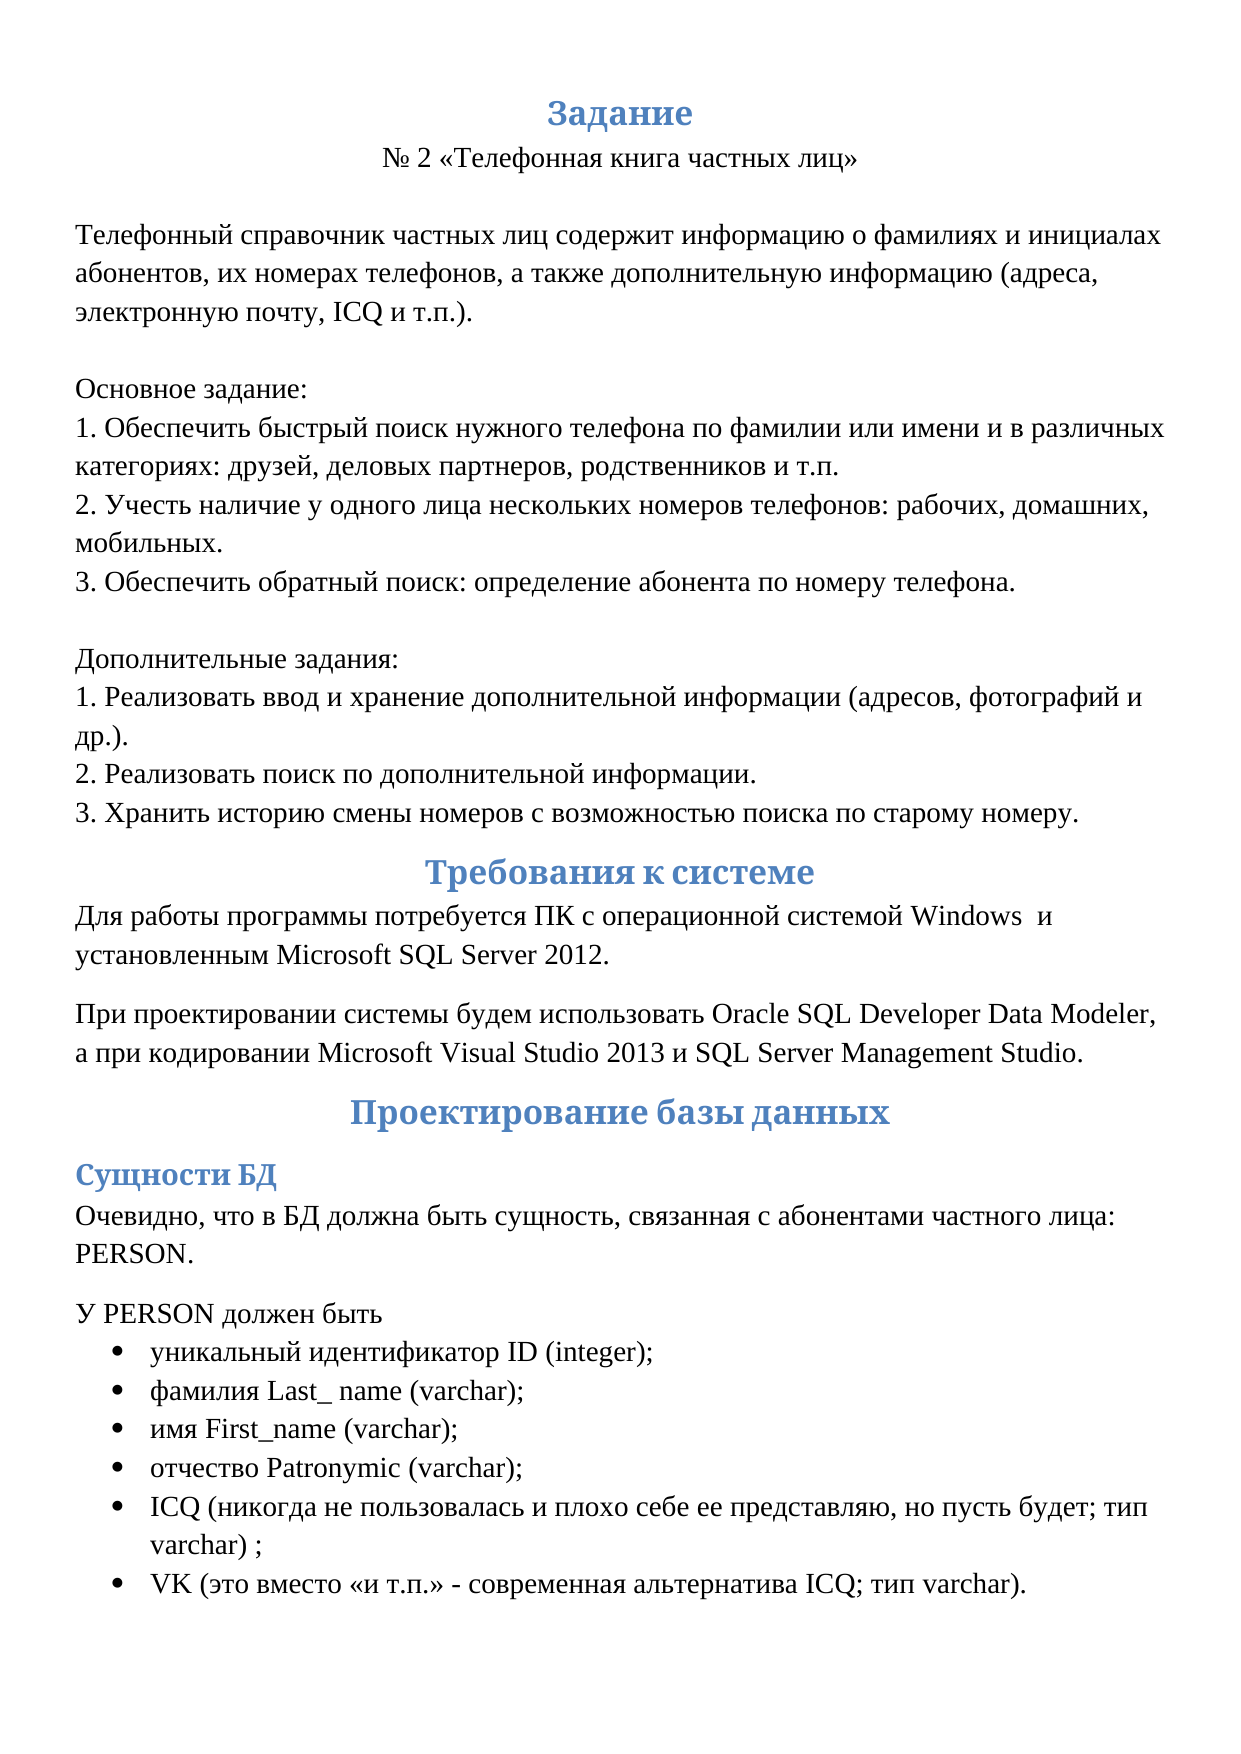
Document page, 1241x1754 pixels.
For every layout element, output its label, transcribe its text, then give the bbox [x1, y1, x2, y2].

list имя First_name (varchar); [112, 1412, 1165, 1445]
text 3. Обеспечить обратный поиск: определение абонента по номеру телефона. [75, 564, 1165, 597]
text 3. Хранить историю смены номеров с возможностью поиска по старому номеру. [75, 795, 1165, 829]
text При проектировании системы будем использовать Oracle SQL Developer Data Modeler, а при кодировании Microsoft Visual Studio 2013 и SQL Server Management Studio. [75, 996, 1165, 1068]
text 1. Обеспечить быстрый поиск нужного телефона по фамилии или имени и в различных категориях: друзей, деловых партнеров, родственников и т.п. [75, 410, 1165, 482]
subtitle Сущности БД [75, 1159, 1165, 1193]
text 2. Реализовать поиск по дополнительной информации. [75, 757, 1165, 790]
list отчество Patronymic (varchar); [112, 1450, 1165, 1484]
list VK (это вместо «и т.п.» - современная альтернатива ICQ; тип varchar). [112, 1566, 1165, 1600]
text Основное задание: [75, 371, 1165, 405]
text Для работы программы потребуется ПК с операционной системой Windows и установленным Microsoft SQL Server 2012. [75, 898, 1165, 971]
text Дополнительные задания: [75, 641, 1165, 674]
list ICQ (никогда не пользовалась и плохо себе ее представляю, но пусть будет; тип varchar) ; [112, 1489, 1165, 1561]
text У PERSON должен быть [75, 1296, 1165, 1329]
subtitle Требования к системе [75, 854, 1165, 893]
text 1. Реализовать ввод и хранение дополнительной информации (адресов, фотографий и др.). [75, 679, 1165, 752]
list фамилия Last_ name (varchar); [112, 1373, 1165, 1407]
text № 2 «Телефонная книга частных лиц» [75, 140, 1165, 173]
text Очевидно, что в БД должна быть сущность, связанная с абонентами частного лица: PERSON. [75, 1198, 1165, 1270]
subtitle Задание [75, 96, 1165, 134]
list уникальный идентификатор ID (integer); [112, 1334, 1165, 1368]
text Телефонный справочник частных лиц содержит информацию о фамилиях и инициалах абонентов, их номерах телефонов, а также дополнительную информацию (адреса, электронную почту, ICQ и т.п.). [75, 217, 1165, 328]
subtitle Проектирование базы данных [75, 1094, 1165, 1133]
text 2. Учесть наличие у одного лица нескольких номеров телефонов: рабочих, домашних, мобильных. [75, 487, 1165, 559]
